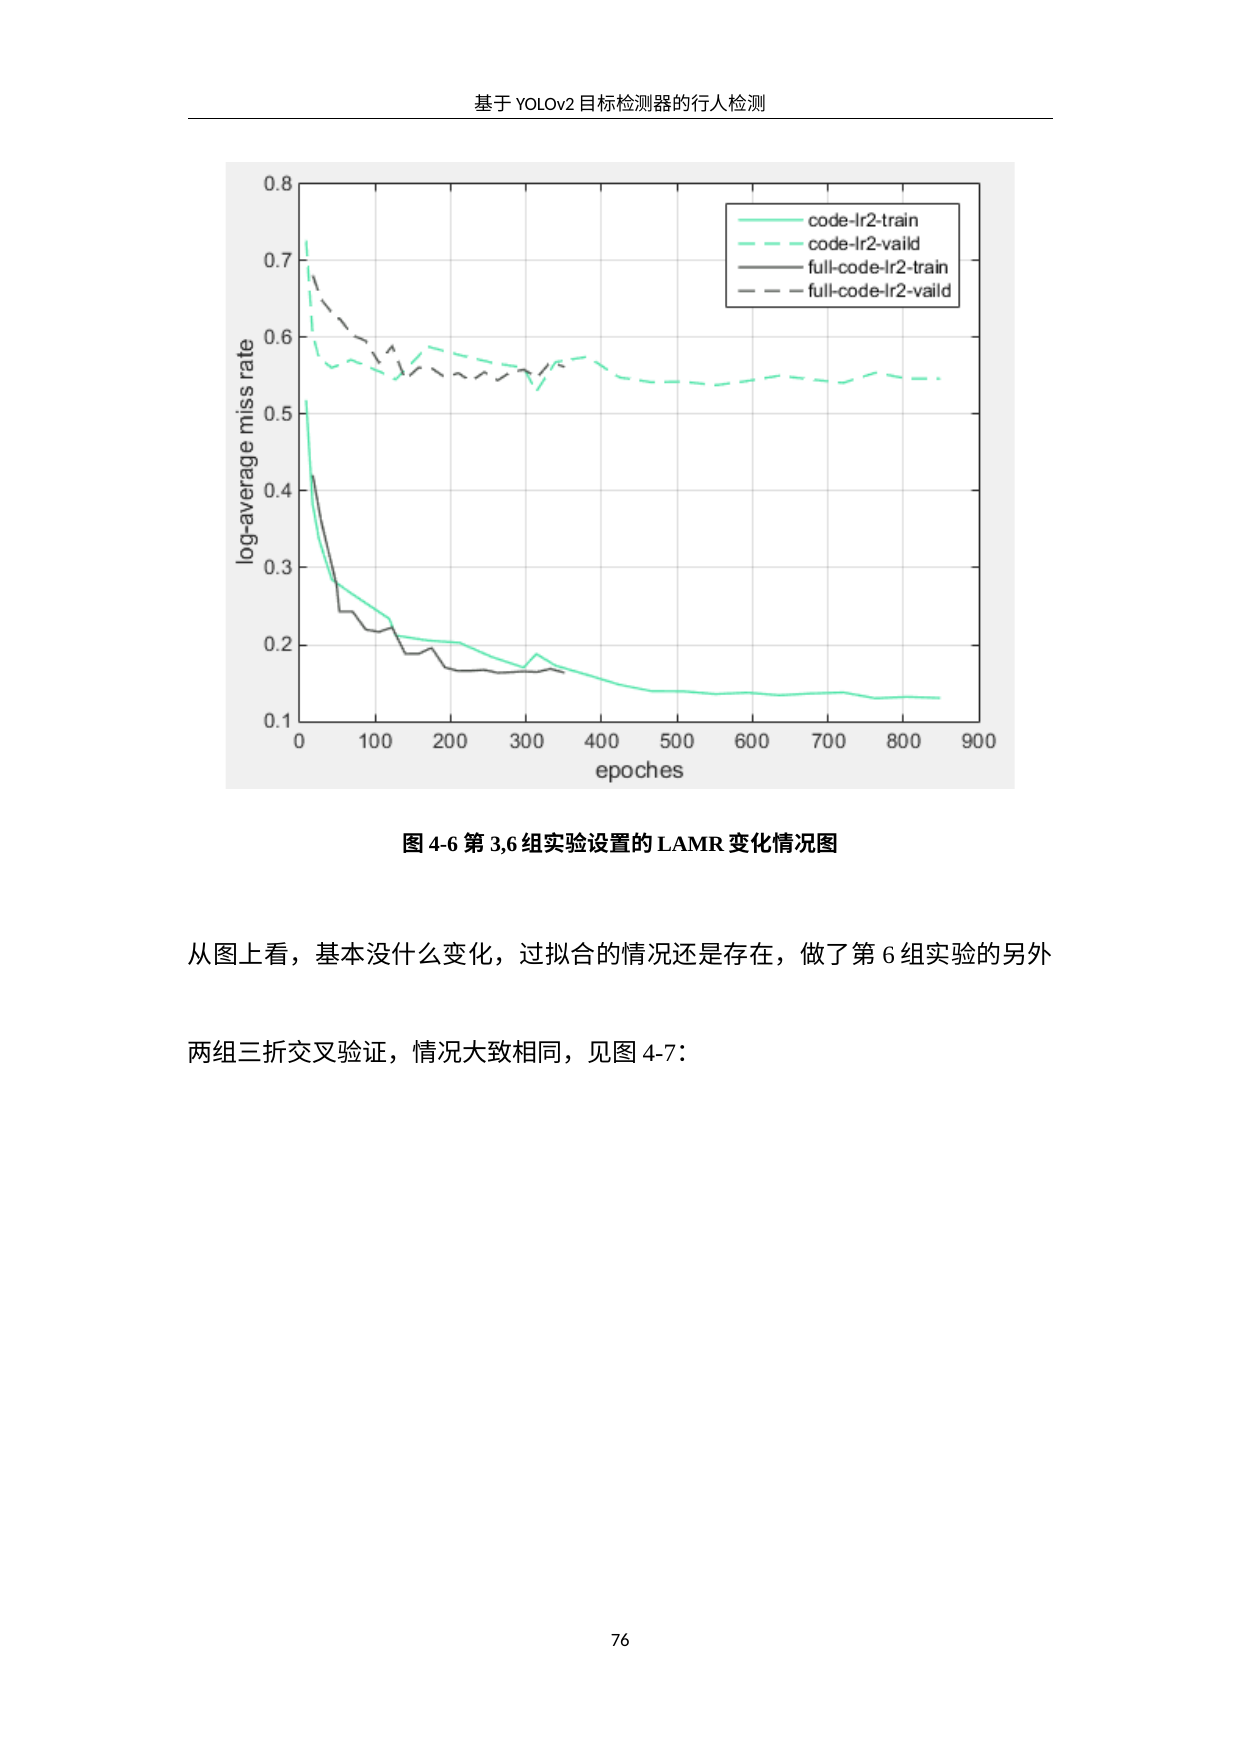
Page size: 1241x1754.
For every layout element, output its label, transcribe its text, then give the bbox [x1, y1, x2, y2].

text 从图上看，基本没什么变化，过拟合的情况还是存在，做了第6组实验的另外两组三折交叉验证，情况大致相同，见图4-7： [187, 921, 1053, 1083]
picture [225, 162, 1015, 789]
text 图4-6 第3,6组实验设置的LAMR变化情况图 [187, 825, 1053, 858]
